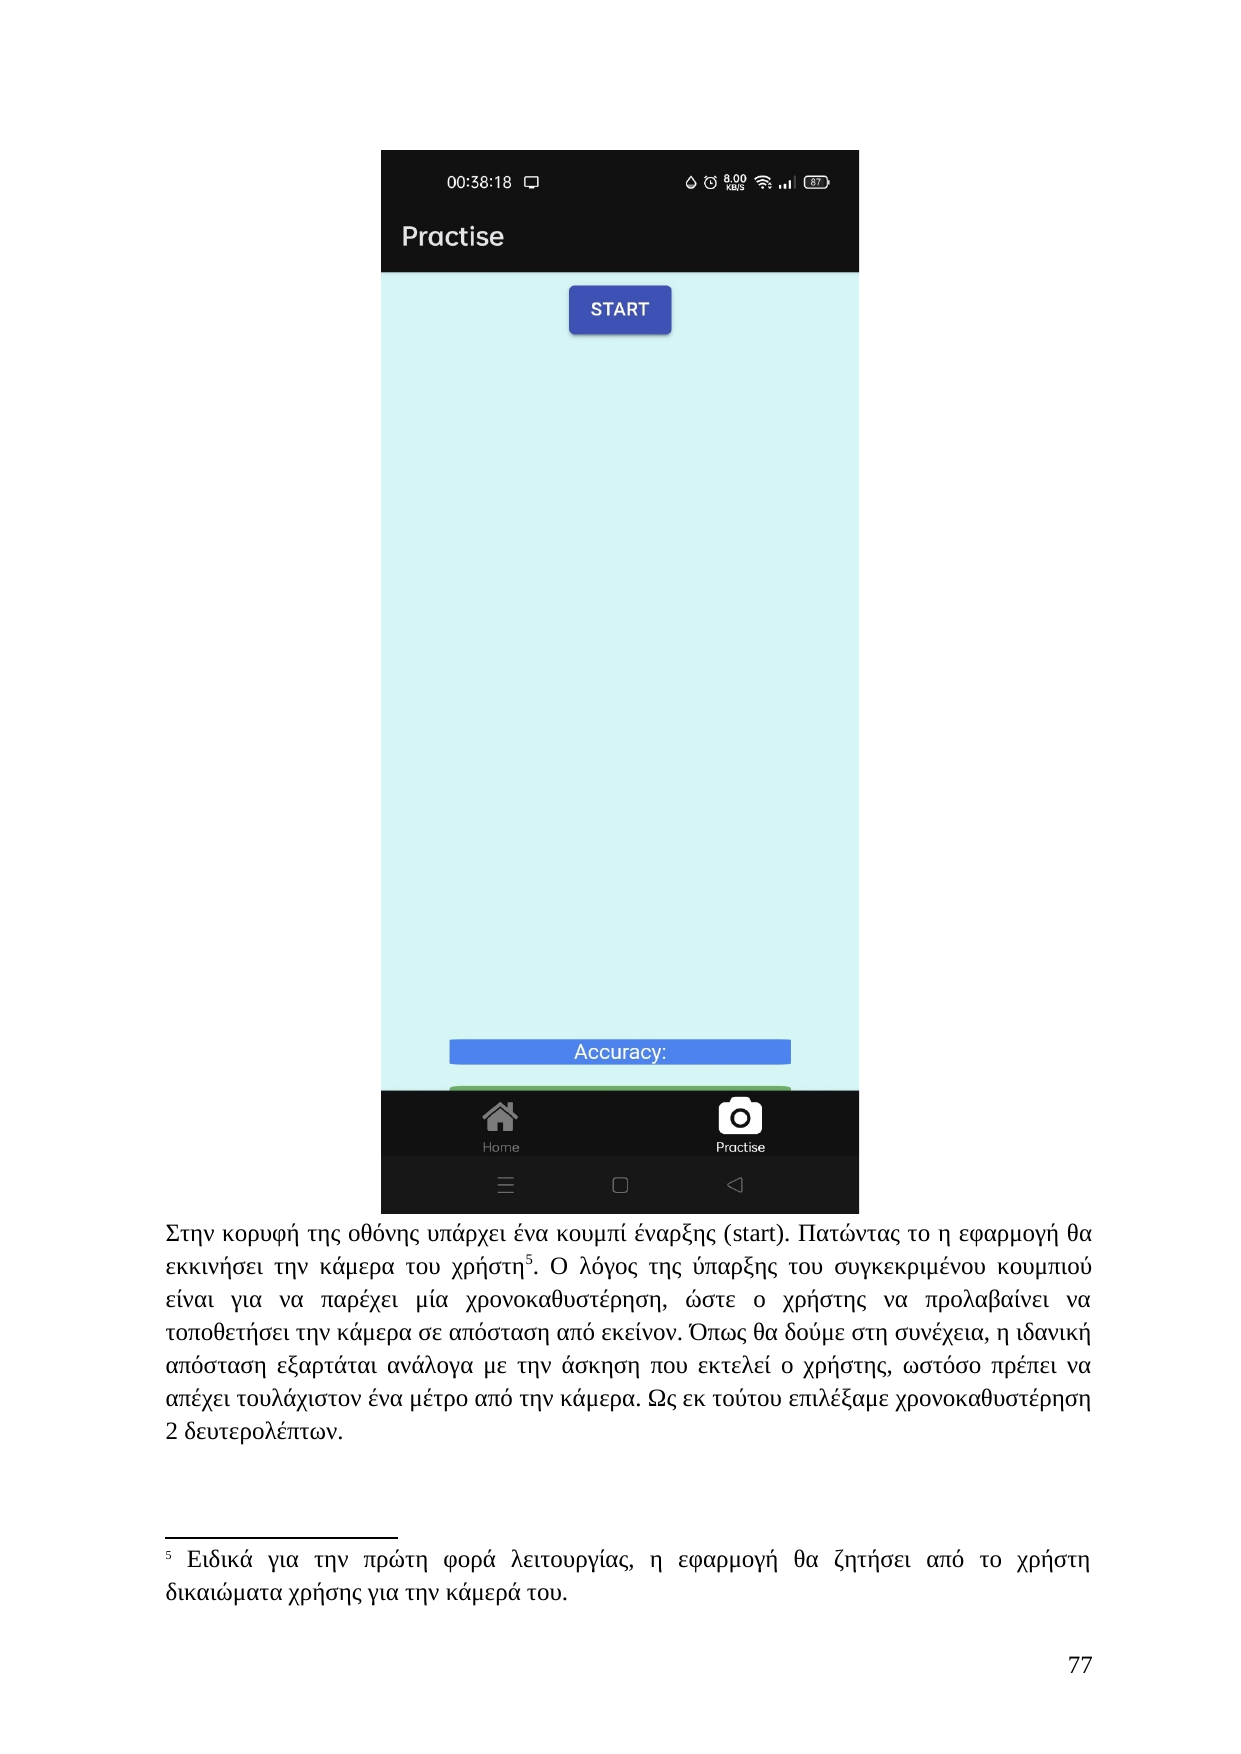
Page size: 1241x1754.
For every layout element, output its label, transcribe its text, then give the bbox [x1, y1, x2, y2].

picture [381, 150, 860, 1214]
